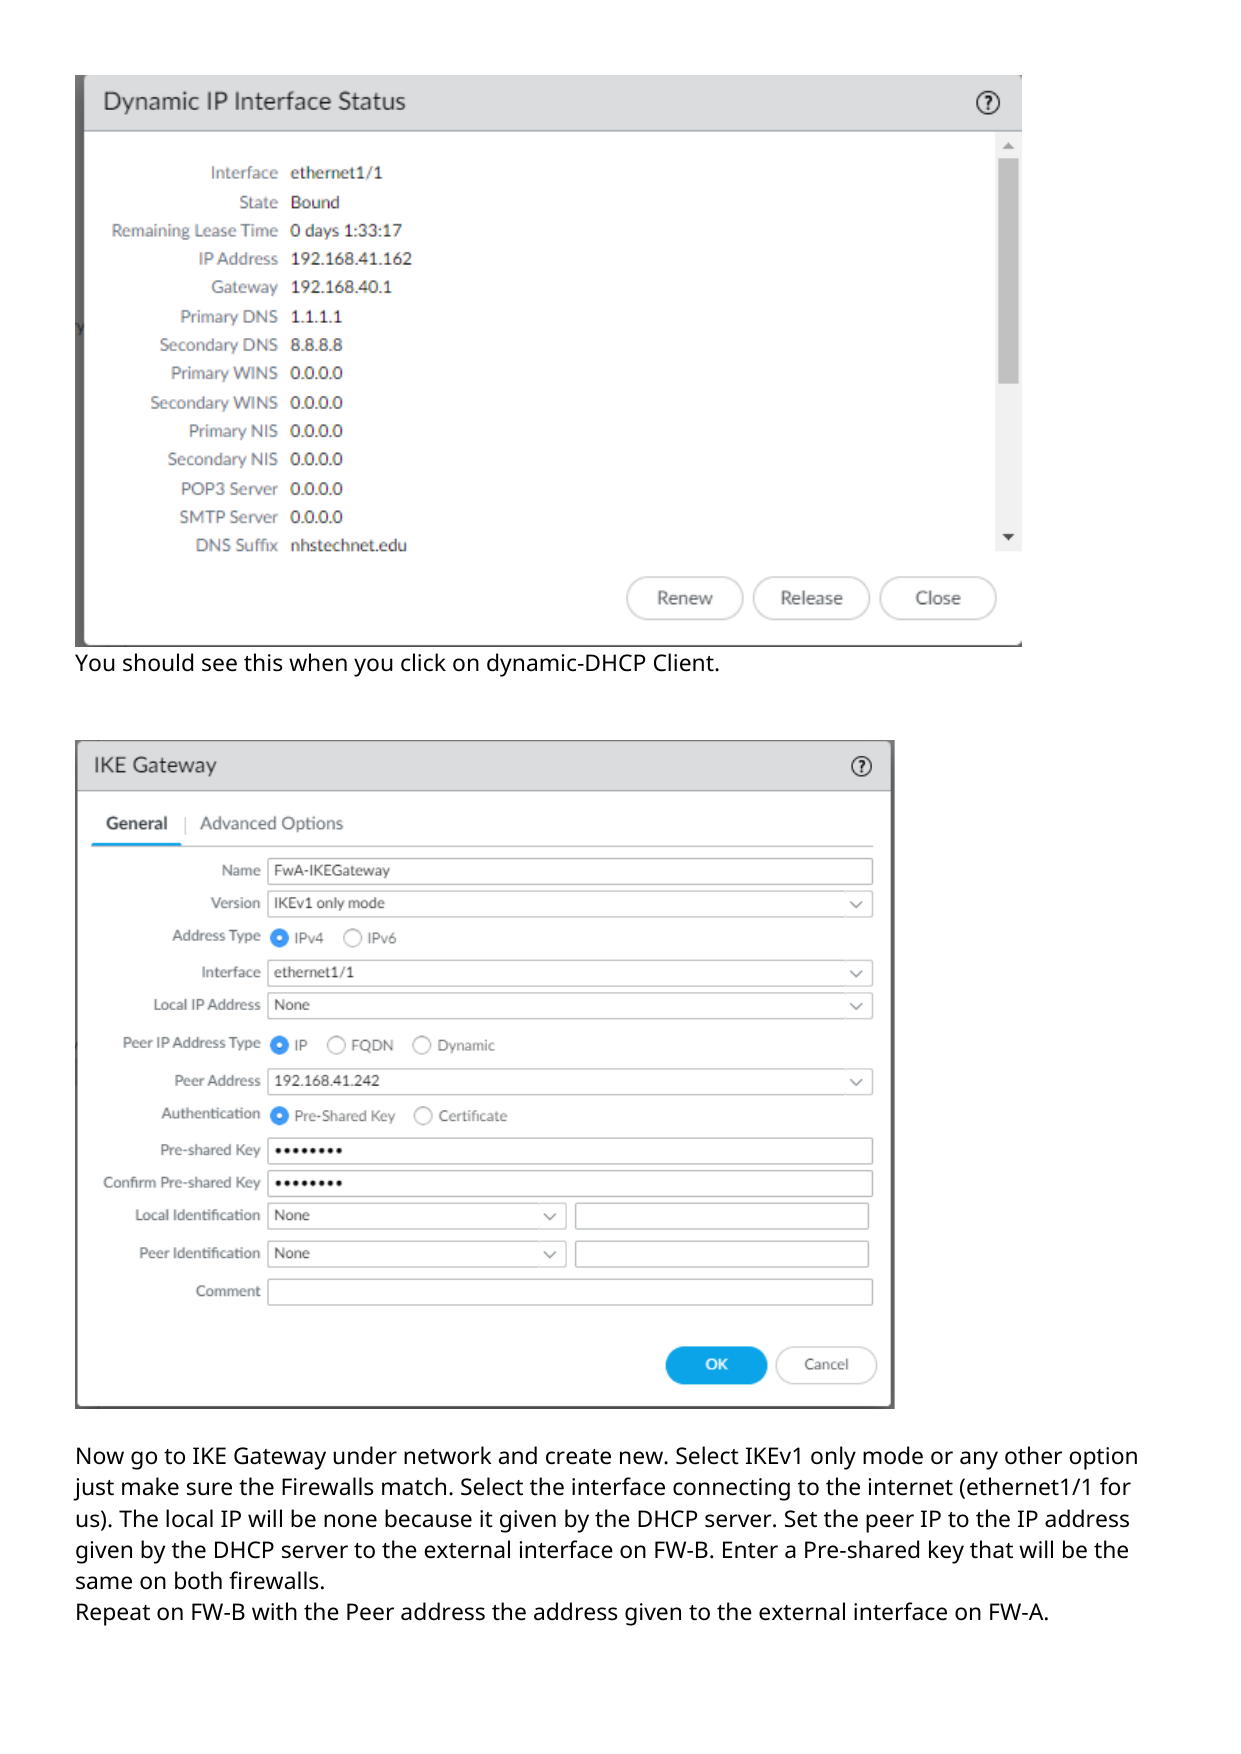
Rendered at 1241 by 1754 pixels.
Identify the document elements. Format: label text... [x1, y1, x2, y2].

text You should see this when you click on dynamic-DHCP Client. [75, 647, 1165, 678]
picture [75, 75, 1022, 647]
picture [75, 740, 895, 1409]
text Repeat on FW-B with the Peer address the address given to the external interface on FW-A. [75, 1596, 1165, 1627]
text Now go to IKE Gateway under network and create new. Select IKEv1 only mode or any other option just make sure the Firewalls match. Select the interface connecting to the internet (ethernet1/1 for us). The local IP will be none because it given by the DHCP server. Set the peer IP to the IP address given by the DHCP server to the external interface on FW-B. Enter a Pre-shared key that will be the same on both firewalls. [75, 1440, 1165, 1596]
